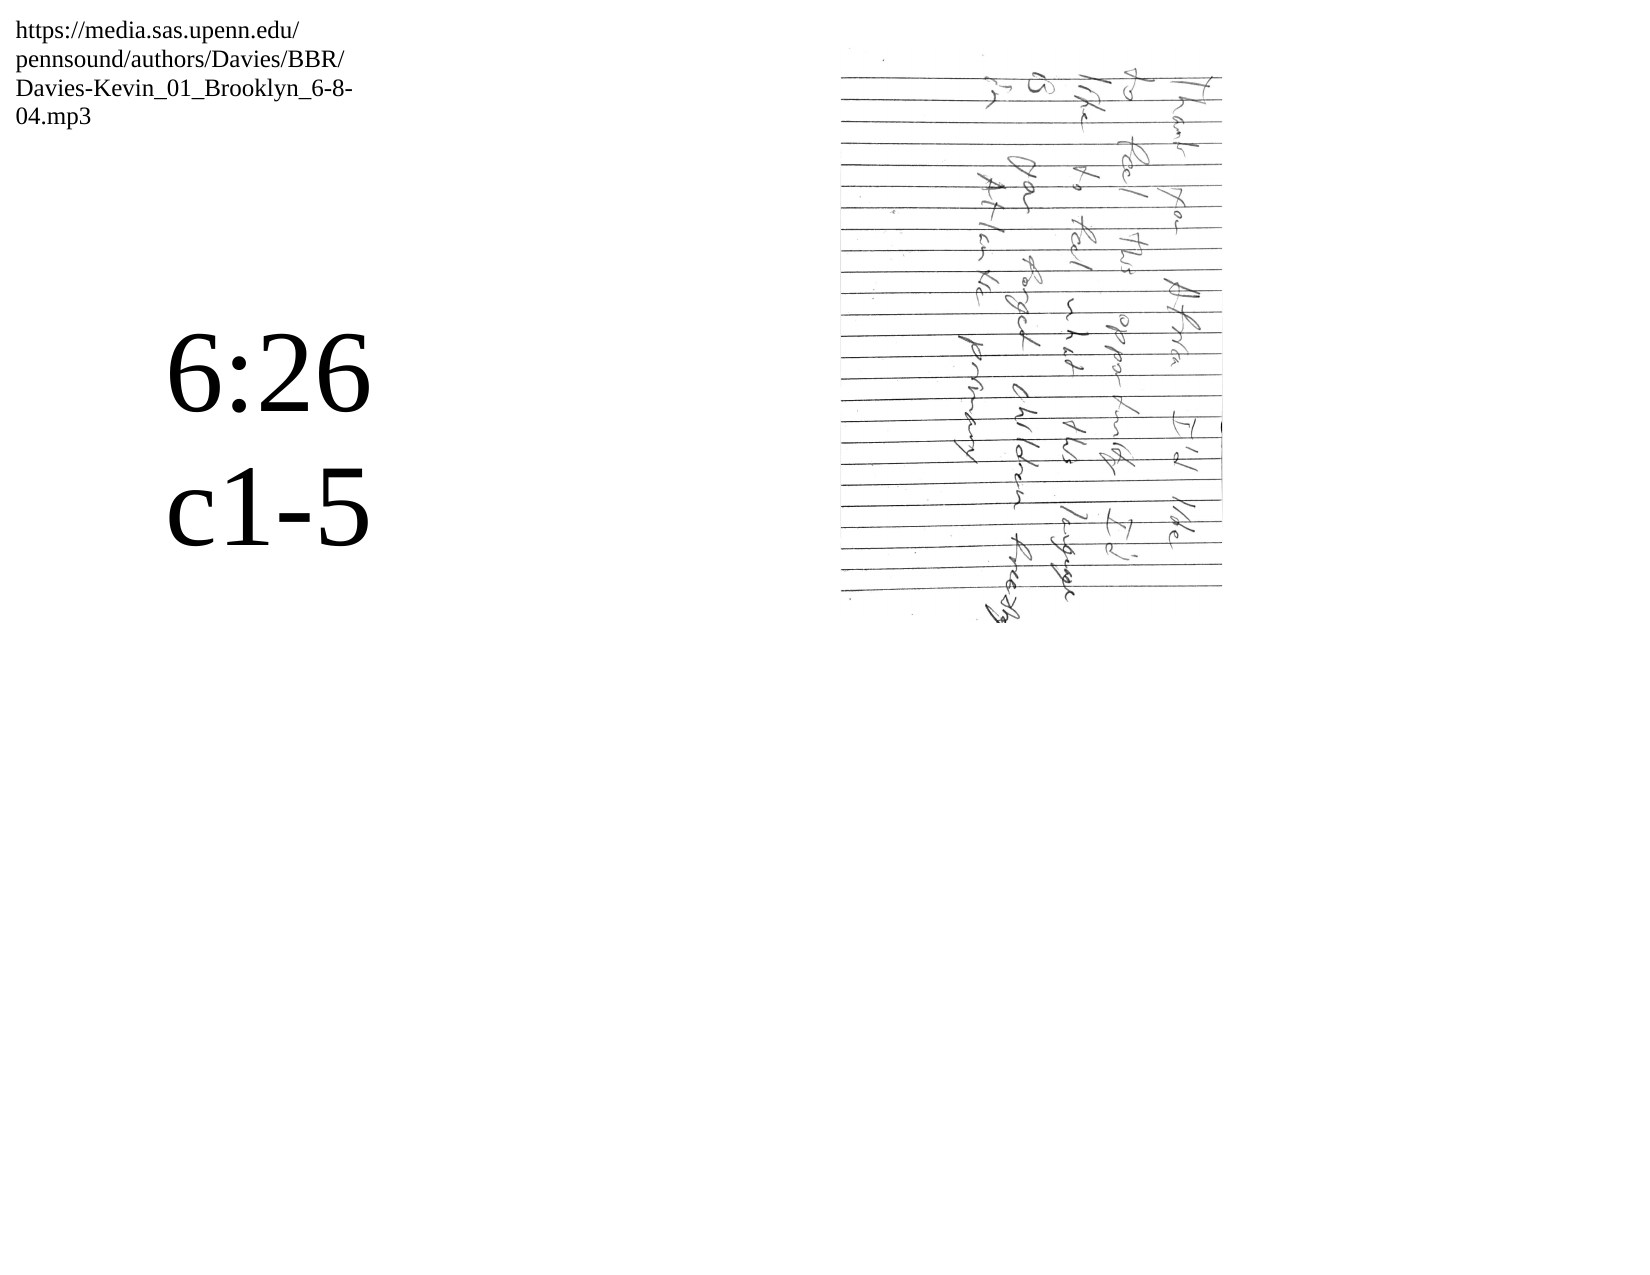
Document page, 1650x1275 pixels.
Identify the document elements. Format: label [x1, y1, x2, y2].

picture [840, 47, 1223, 623]
